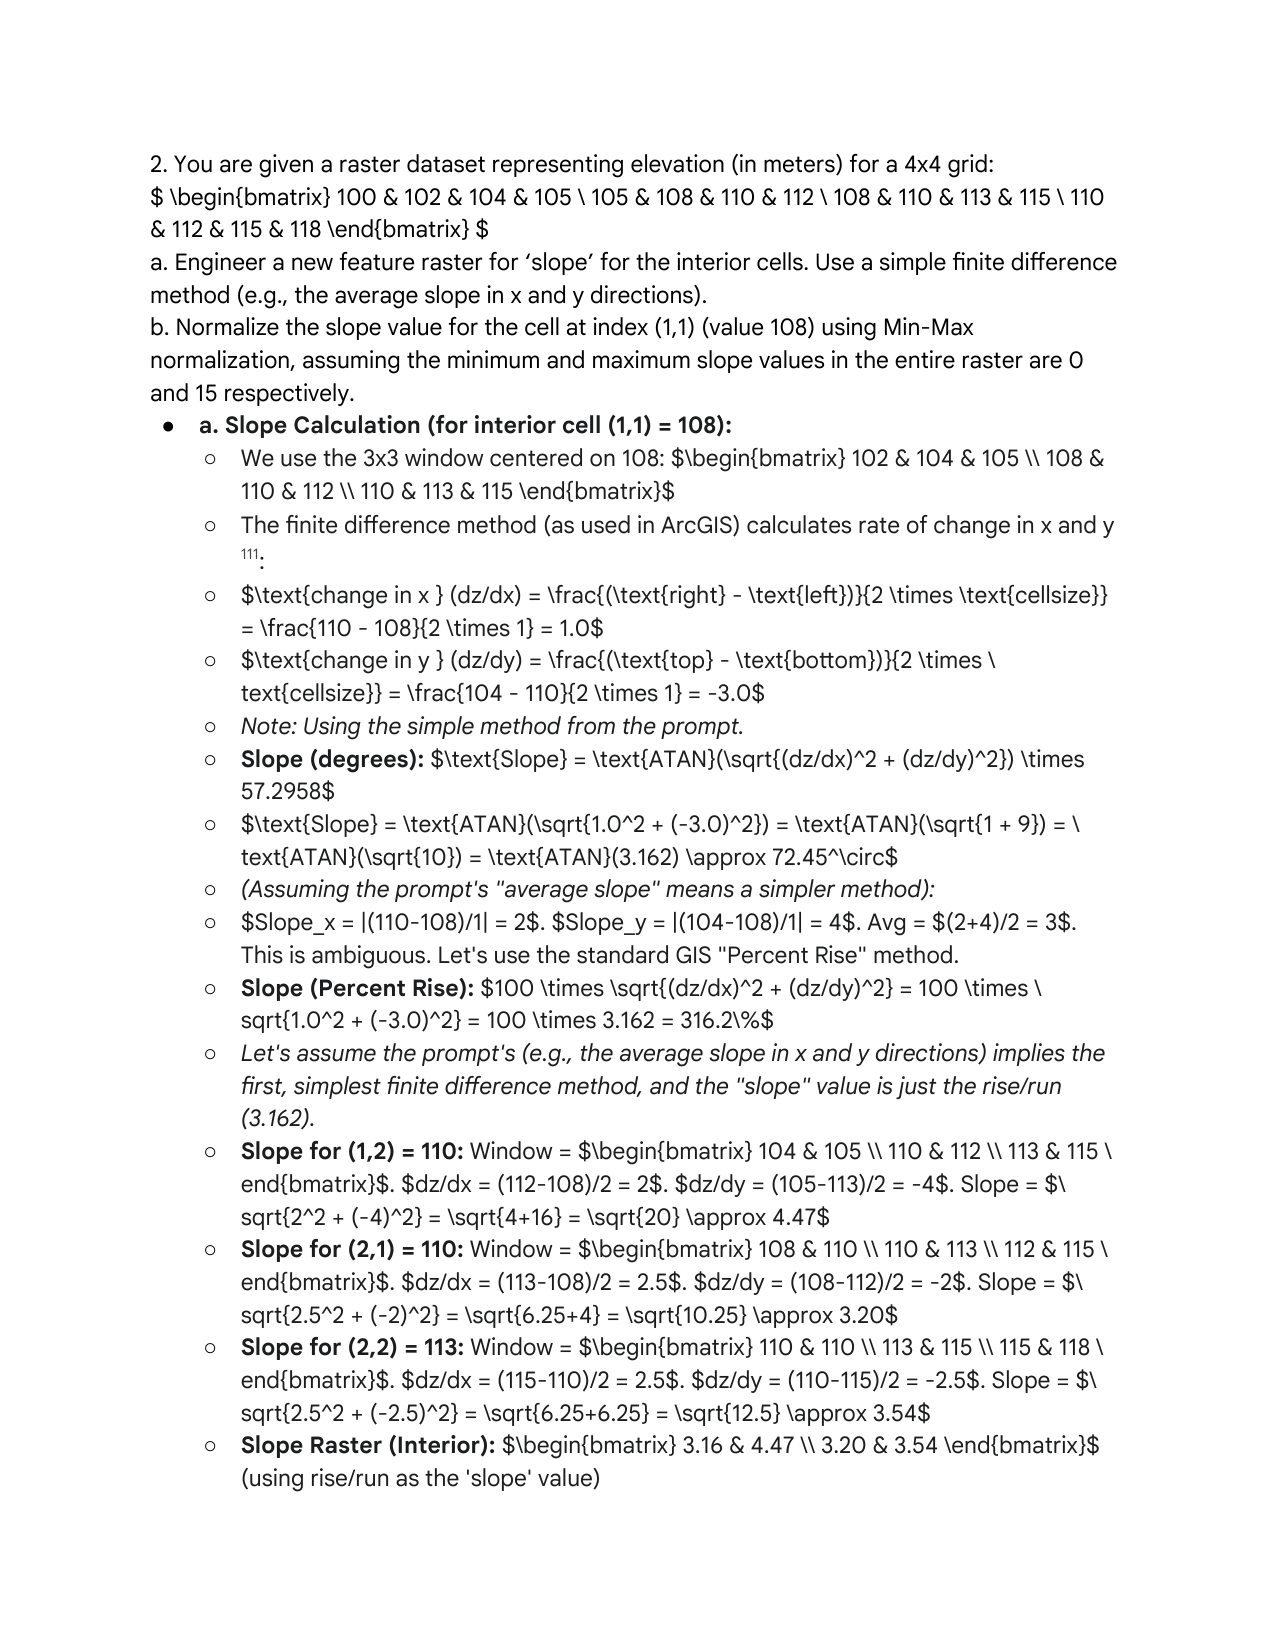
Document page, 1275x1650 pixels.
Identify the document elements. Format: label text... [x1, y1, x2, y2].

text 2. You are given a raster dataset representing elevation (in meters) for a 4x4 grid: [150, 150, 1125, 179]
list $\text{change in y } (dz/dy) = \frac{(\text{top} - \text{bottom})}{2 \times \text{cellsize}} = \frac{104 - 110}{2 \times 1} = -3.0$ [203, 647, 1125, 708]
list $Slope_x = |(110-108)/1| = 2$. $Slope_y = |(104-108)/1| = 4$. Avg = $(2+4)/2 = 3$. This is ambiguous. Let's use the standard GIS "Percent Rise" method. [203, 908, 1125, 970]
list We use the 3x3 window centered on 108: $\begin{bmatrix} 102 & 104 & 105 \\ 108 & 110 & 112 \\ 110 & 113 & 115 \end{bmatrix}$ [203, 444, 1125, 506]
list Slope (Percent Rise): $100 \times \sqrt{(dz/dx)^2 + (dz/dy)^2} = 100 \times \sqrt{1.0^2 + (-3.0)^2} = 100 \times 3.162 = 316.2\%$ [203, 974, 1125, 1035]
list (Assuming the prompt's "average slope" means a simpler method): [203, 876, 1125, 904]
list The finite difference method (as used in ArcGIS) calculates rate of change in x and y 111: [203, 510, 1125, 577]
text b. Normalize the slope value for the cell at index (1,1) (value 108) using Min-Max normalization, assuming the minimum and maximum slope values in the entire raster are 0 and 15 respectively. [150, 313, 1125, 408]
text a. Engineer a new feature raster for ‘slope’ for the interior cells. Use a simple finite difference method (e.g., the average slope in x and y directions). [150, 248, 1125, 309]
list $\text{change in x } (dz/dx) = \frac{(\text{right} - \text{left})}{2 \times \text{cellsize}} = \frac{110 - 108}{2 \times 1} = 1.0$ [203, 581, 1125, 643]
list Slope (degrees): $\text{Slope} = \text{ATAN}(\sqrt{(dz/dx)^2 + (dz/dy)^2}) \times 57.2958$ [203, 745, 1125, 806]
text $ \begin{bmatrix} 100 & 102 & 104 & 105 \ 105 & 108 & 110 & 112 \ 108 & 110 & 113 & 115 \ 110 & 112 & 115 & 118 \end{bmatrix} $ [150, 183, 1125, 244]
list Note: Using the simple method from the prompt. [203, 712, 1125, 741]
list Slope for (2,2) = 113: Window = $\begin{bmatrix} 110 & 110 \\ 113 & 115 \\ 115 & 118 \end{bmatrix}$. $dz/dx = (115-110)/2 = 2.5$. $dz/dy = (110-115)/2 = -2.5$. Slope = $\sqrt{2.5^2 + (-2.5)^2} = \sqrt{6.25+6.25} = \sqrt{12.5} \approx 3.54$ [203, 1333, 1125, 1428]
list a. Slope Calculation (for interior cell (1,1) = 108): [161, 412, 1125, 440]
list Slope for (2,1) = 110: Window = $\begin{bmatrix} 108 & 110 \\ 110 & 113 \\ 112 & 115 \end{bmatrix}$. $dz/dx = (113-108)/2 = 2.5$. $dz/dy = (108-112)/2 = -2$. Slope = $\sqrt{2.5^2 + (-2)^2} = \sqrt{6.25+4} = \sqrt{10.25} \approx 3.20$ [203, 1235, 1125, 1329]
list Slope Raster (Interior): $\begin{bmatrix} 3.16 & 4.47 \\ 3.20 & 3.54 \end{bmatrix}$ (using rise/run as the 'slope' value) [203, 1432, 1125, 1493]
list Slope for (1,2) = 110: Window = $\begin{bmatrix} 104 & 105 \\ 110 & 112 \\ 113 & 115 \end{bmatrix}$. $dz/dx = (112-108)/2 = 2$. $dz/dy = (105-113)/2 = -4$. Slope = $\sqrt{2^2 + (-4)^2} = \sqrt{4+16} = \sqrt{20} \approx 4.47$ [203, 1137, 1125, 1231]
list $\text{Slope} = \text{ATAN}(\sqrt{1.0^2 + (-3.0)^2}) = \text{ATAN}(\sqrt{1 + 9}) = \text{ATAN}(\sqrt{10}) = \text{ATAN}(3.162) \approx 72.45^\circ$ [203, 810, 1125, 872]
list Let's assume the prompt's (e.g., the average slope in x and y directions) implies the first, simplest finite difference method, and the "slope" value is just the rise/run (3.162). [203, 1039, 1125, 1133]
